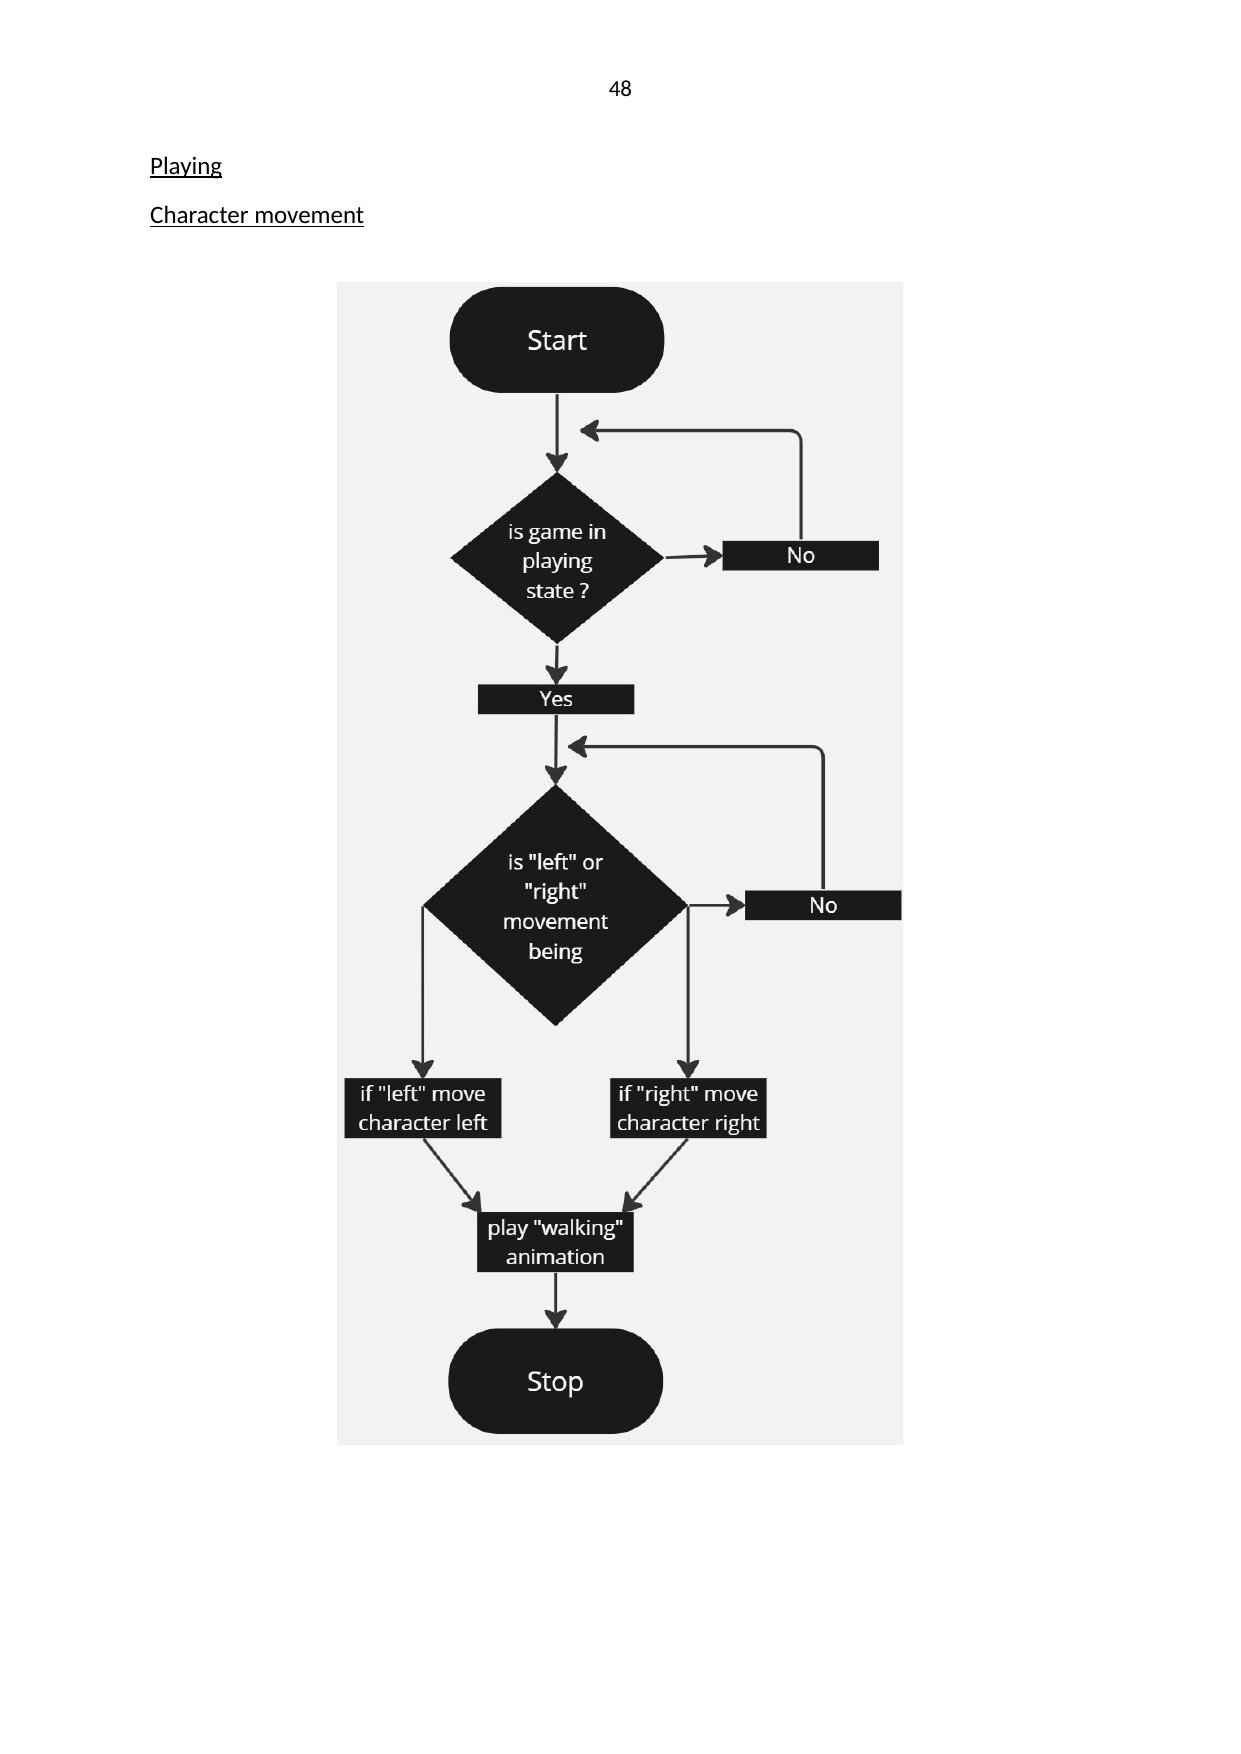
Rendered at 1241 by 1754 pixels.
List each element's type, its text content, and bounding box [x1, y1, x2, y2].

text Playing [150, 150, 1090, 181]
picture [337, 282, 904, 1445]
text Character movement [150, 199, 1090, 230]
